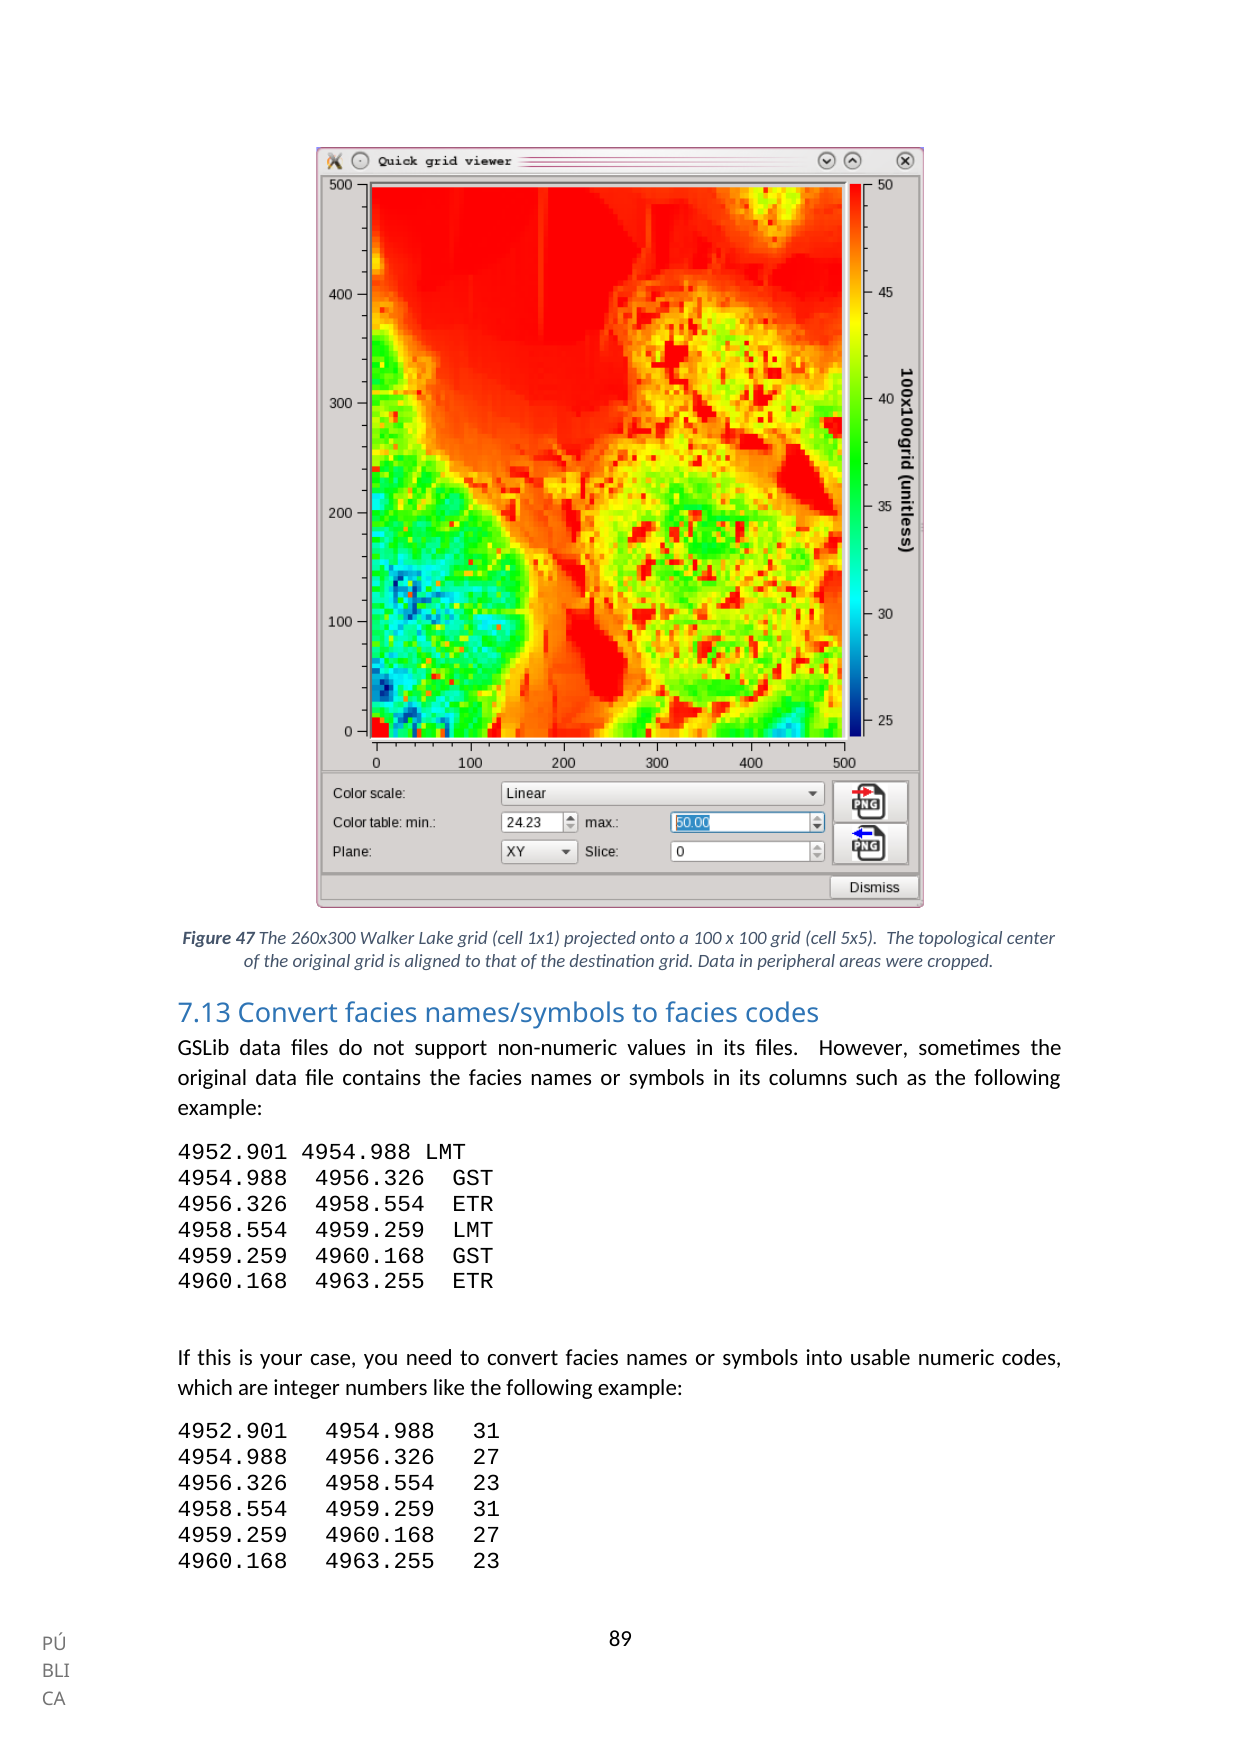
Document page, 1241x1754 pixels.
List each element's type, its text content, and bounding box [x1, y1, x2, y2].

text 4956.326 4958.554 23 [177, 1472, 1063, 1498]
text 4959.259 4960.168 GST [177, 1244, 1063, 1270]
text 4956.326 4958.554 ETR [177, 1192, 1063, 1218]
text 4960.168 4963.255 ETR [177, 1270, 1063, 1296]
subtitle Convert facies names/symbols to facies codes [177, 993, 1063, 1030]
text GSLib data files do not support non-numeric values in its files. However, sometimes the original data file contains the facies names or symbols in its columns such as the following example: [177, 1033, 1063, 1121]
text 4958.554 4959.259 31 [177, 1498, 1063, 1523]
text If this is your case, you need to convert facies names or symbols into usable numeric codes, which are integer numbers like the following example: [177, 1343, 1063, 1401]
text 4954.988 4956.326 GST [177, 1166, 1063, 1192]
text 4954.988 4956.326 27 [177, 1446, 1063, 1472]
text 4952.901 4954.988 LMT [177, 1140, 1063, 1166]
picture [316, 147, 924, 908]
text 4959.259 4960.168 27 [177, 1523, 1063, 1549]
text 4960.168 4963.255 23 [177, 1549, 1063, 1575]
text Figure 47 The 260x300 Walker Lake grid (cell 1x1) projected onto a 100 x 100 grid (cell 5x5). The topological center of the original grid is aligned to that of the destination grid. Data in peripheral areas were cropped. [177, 926, 1063, 972]
text 4958.554 4959.259 LMT [177, 1218, 1063, 1244]
text 4952.901 4954.988 31 [177, 1420, 1063, 1446]
